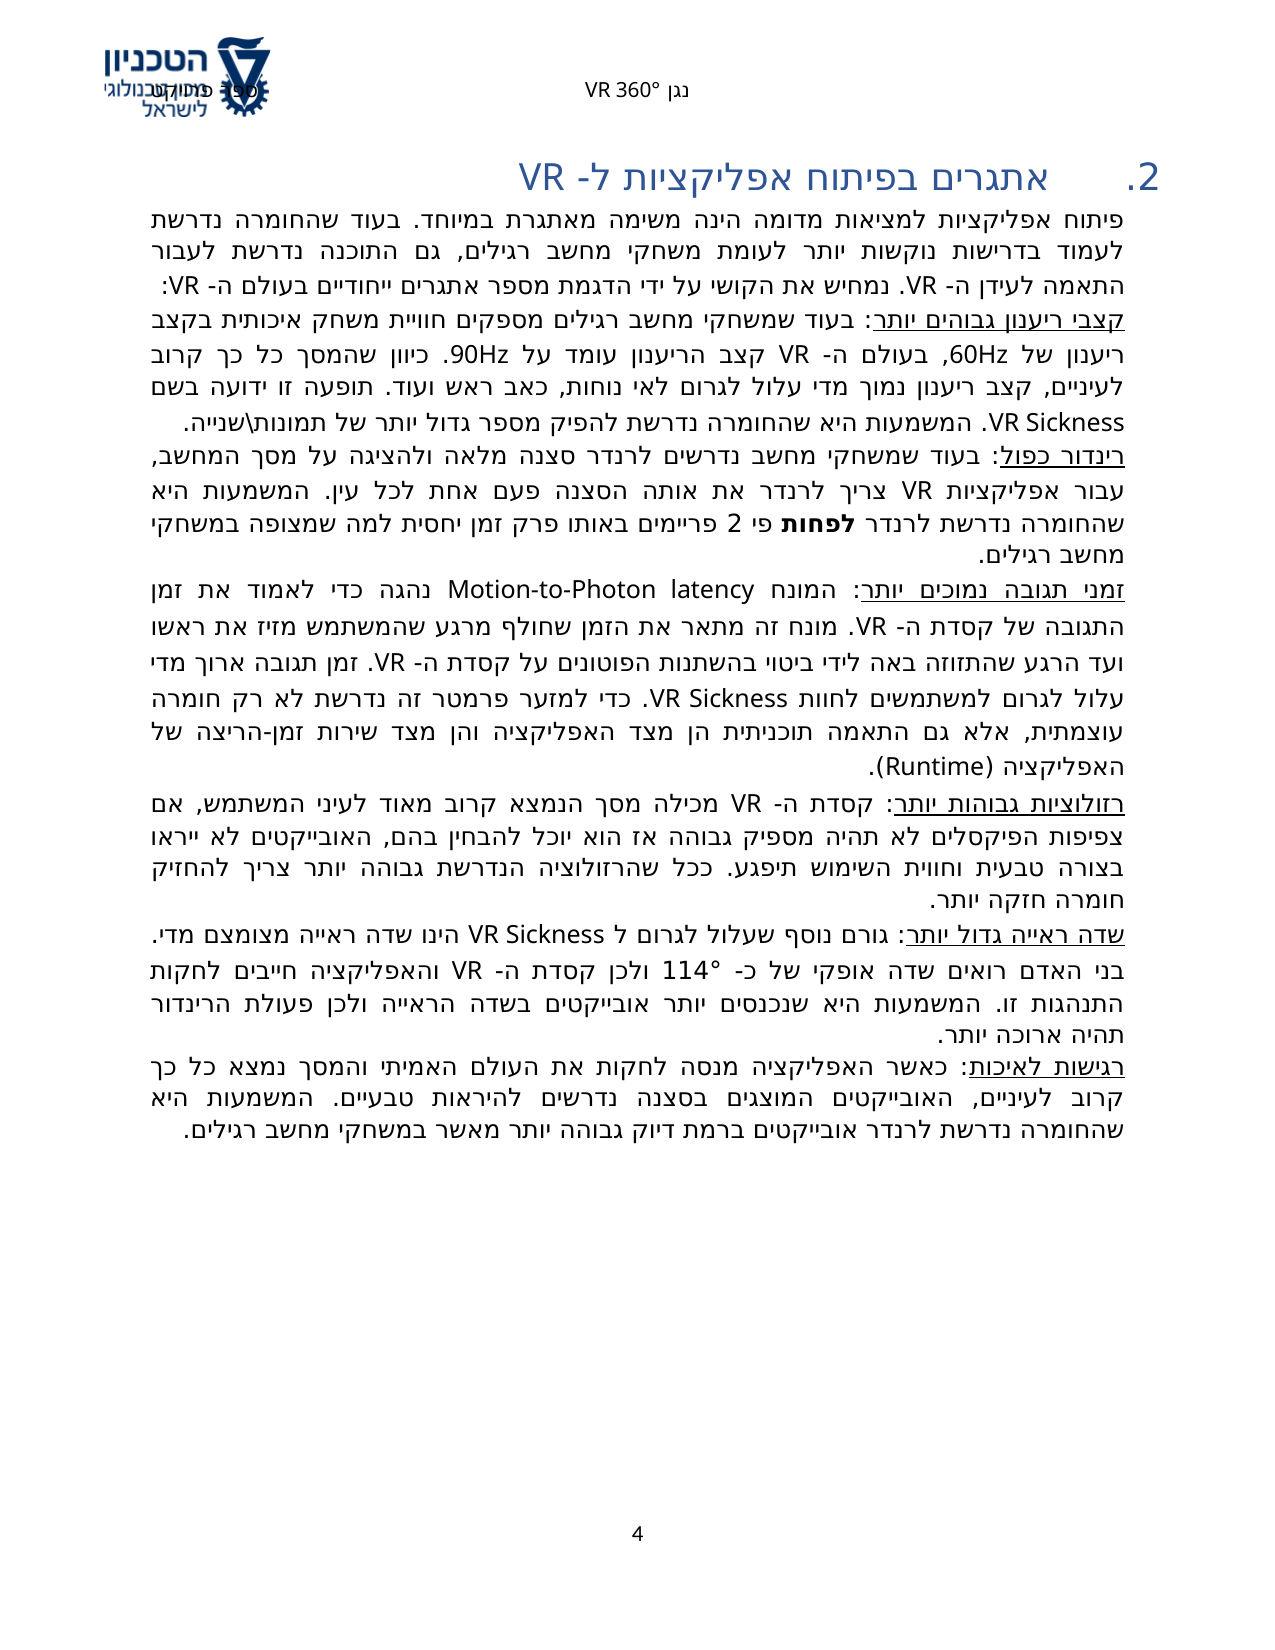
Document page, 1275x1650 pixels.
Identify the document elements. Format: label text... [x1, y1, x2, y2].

picture [104, 37, 271, 117]
text שדה ראייה גדול יותר: גורם נוסף שעלול לגרום ל VR Sickness הינו שדה ראייה מצומצם מדי. בני האדם רואים שדה אופקי של כ- 114° ולכן קסדת ה- VR והאפליקציה חייבים לחקות התנהגות זו. המשמעות היא שנכנסים יותר אובייקטים בשדה הראייה ולכן פעולת הרינדור תהיה ארוכה יותר. [150, 916, 1125, 1050]
text רזולוציות גבוהות יותר: קסדת ה- VR מכילה מסך הנמצא קרוב מאוד לעיני המשתמש, אם צפיפות הפיקסלים לא תהיה מספיק גבוהה אז הוא יוכל להבחין בהם, האובייקטים לא ייראו בצורה טבעית וחווית השימוש תיפגע. ככל שהרזולוציה הנדרשת גבוהה יותר צריך להחזיק חומרה חזקה יותר. [150, 786, 1125, 914]
text קצבי ריענון גבוהים יותר: בעוד שמשחקי מחשב רגילים מספקים חוויית משחק איכותית בקצב ריענון של 60Hz, בעולם ה- VR קצב הריענון עומד על 90Hz. כיוון שהמסך כל כך קרוב לעיניים, קצב ריענון נמוך מדי עלול לגרום לאי נוחות, כאב ראש ועוד. תופעה זו ידועה בשם VR Sickness. המשמעות היא שהחומרה נדרשת להפיק מספר גדול יותר של תמונות\שנייה. [150, 305, 1125, 438]
text פיתוח אפליקציות למציאות מדומה הינה משימה מאתגרת במיוחד. בעוד שהחומרה נדרשת לעמוד בדרישות נוקשות יותר לעומת משחקי מחשב רגילים, גם התוכנה נדרשת לעבור התאמה לעידן ה- VR. נמחיש את הקושי על ידי הדגמת מספר אתגרים ייחודיים בעולם ה- VR: [150, 205, 1125, 302]
text זמני תגובה נמוכים יותר: המונח Motion-to-Photon latency נהגה כדי לאמוד את זמן התגובה של קסדת ה- VR. מונח זה מתאר את הזמן שחולף מרגע שהמשתמש מזיז את ראשו ועד הרגע שהתזוזה באה לידי ביטוי בהשתנות הפוטונים על קסדת ה- VR. זמן תגובה ארוך מדי עלול לגרום למשתמשים לחוות VR Sickness. כדי למזער פרמטר זה נדרשת לא רק חומרה עוצמתית, אלא גם התאמה תוכניתית הן מצד האפליקציה והן מצד שירות זמן-הריצה של האפליקציה (Runtime). [150, 572, 1125, 783]
text רינדור כפול: בעוד שמשחקי מחשב נדרשים לרנדר סצנה מלאה ולהציגה על מסך המחשב, עבור אפליקציות VR צריך לרנדר את אותה הסצנה פעם אחת לכל עין. המשמעות היא שהחומרה נדרשת לרנדר לפחות פי 2 פריימים באותו פרק זמן יחסית למה שמצופה במשחקי מחשב רגילים. [150, 441, 1125, 570]
text רגישות לאיכות: כאשר האפליקציה מנסה לחקות את העולם האמיתי והמסך נמצא כל כך קרוב לעיניים, האובייקטים המוצגים בסצנה נדרשים להיראות טבעיים. המשמעות היא שהחומרה נדרשת לרנדר אובייקטים ברמת דיוק גבוהה יותר מאשר במשחקי מחשב רגילים. [150, 1052, 1125, 1144]
text אתגרים בפיתוח אפליקציות ל- VR [150, 150, 1125, 201]
